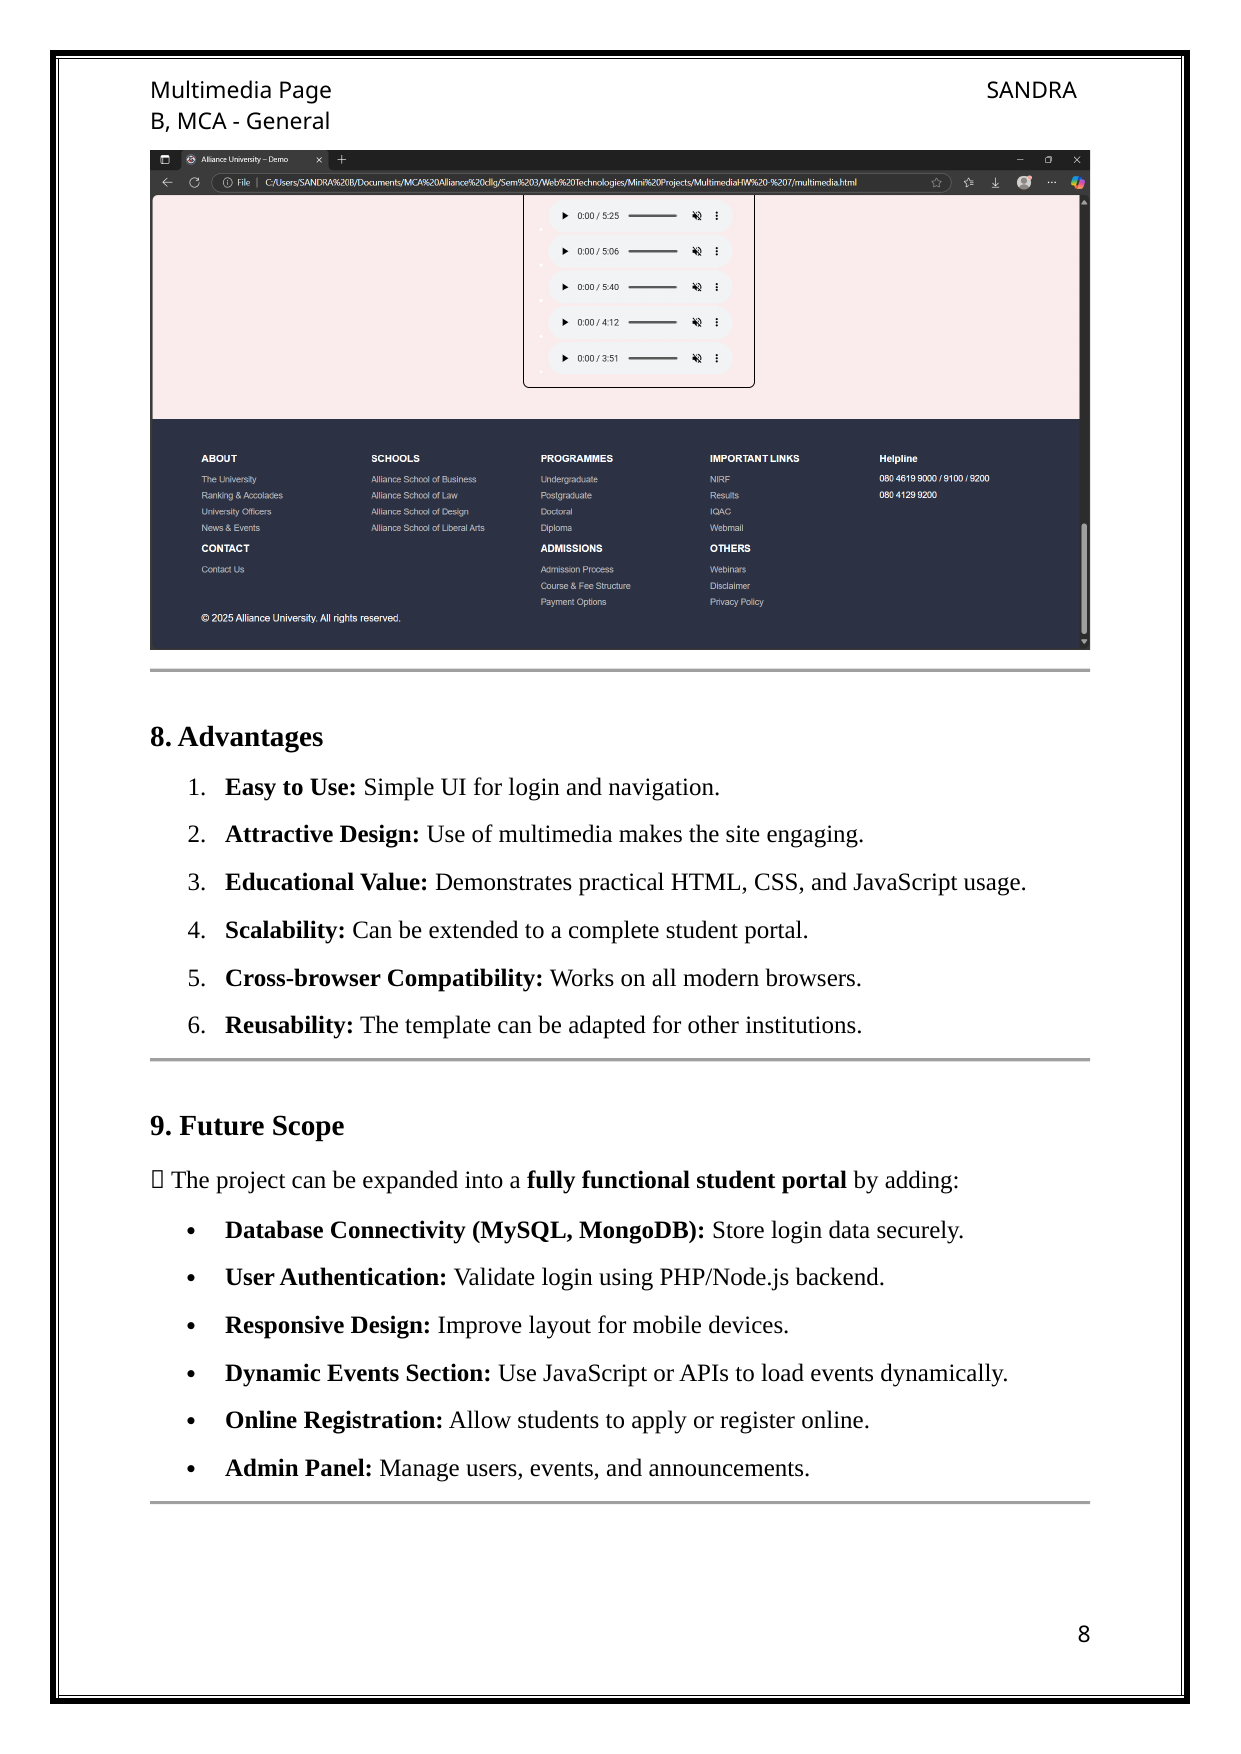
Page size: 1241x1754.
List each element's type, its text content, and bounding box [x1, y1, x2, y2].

list Educational Value: Demonstrates practical HTML, CSS, and JavaScript usage. [187, 867, 1090, 896]
text 🔹 The project can be expanded into a fully functional student portal by adding: [150, 1161, 1090, 1195]
list Database Connectivity (MySQL, MongoDB): Store login data securely. [187, 1215, 1090, 1243]
text 8. Advantages [150, 719, 1090, 753]
list Cross-browser Compatibility: Works on all modern browsers. [187, 963, 1090, 991]
list Responsive Design: Improve layout for mobile devices. [187, 1310, 1090, 1339]
list Attractive Design: Use of multimedia makes the site engaging. [187, 819, 1090, 848]
list Online Registration: Allow students to apply or register online. [187, 1406, 1090, 1434]
list Scalability: Can be extended to a complete student portal. [187, 915, 1090, 944]
picture [150, 150, 1091, 650]
list User Authentication: Validate login using PHP/Node.js backend. [187, 1262, 1090, 1291]
list Dynamic Events Section: Use JavaScript or APIs to load events dynamically. [187, 1358, 1090, 1387]
list Admin Panel: Manage users, events, and announcements. [187, 1453, 1090, 1482]
list Reusability: The template can be adapted for other institutions. [187, 1010, 1090, 1039]
list Easy to Use: Simple UI for login and navigation. [187, 772, 1090, 801]
text 9. Future Scope [150, 1108, 1090, 1142]
